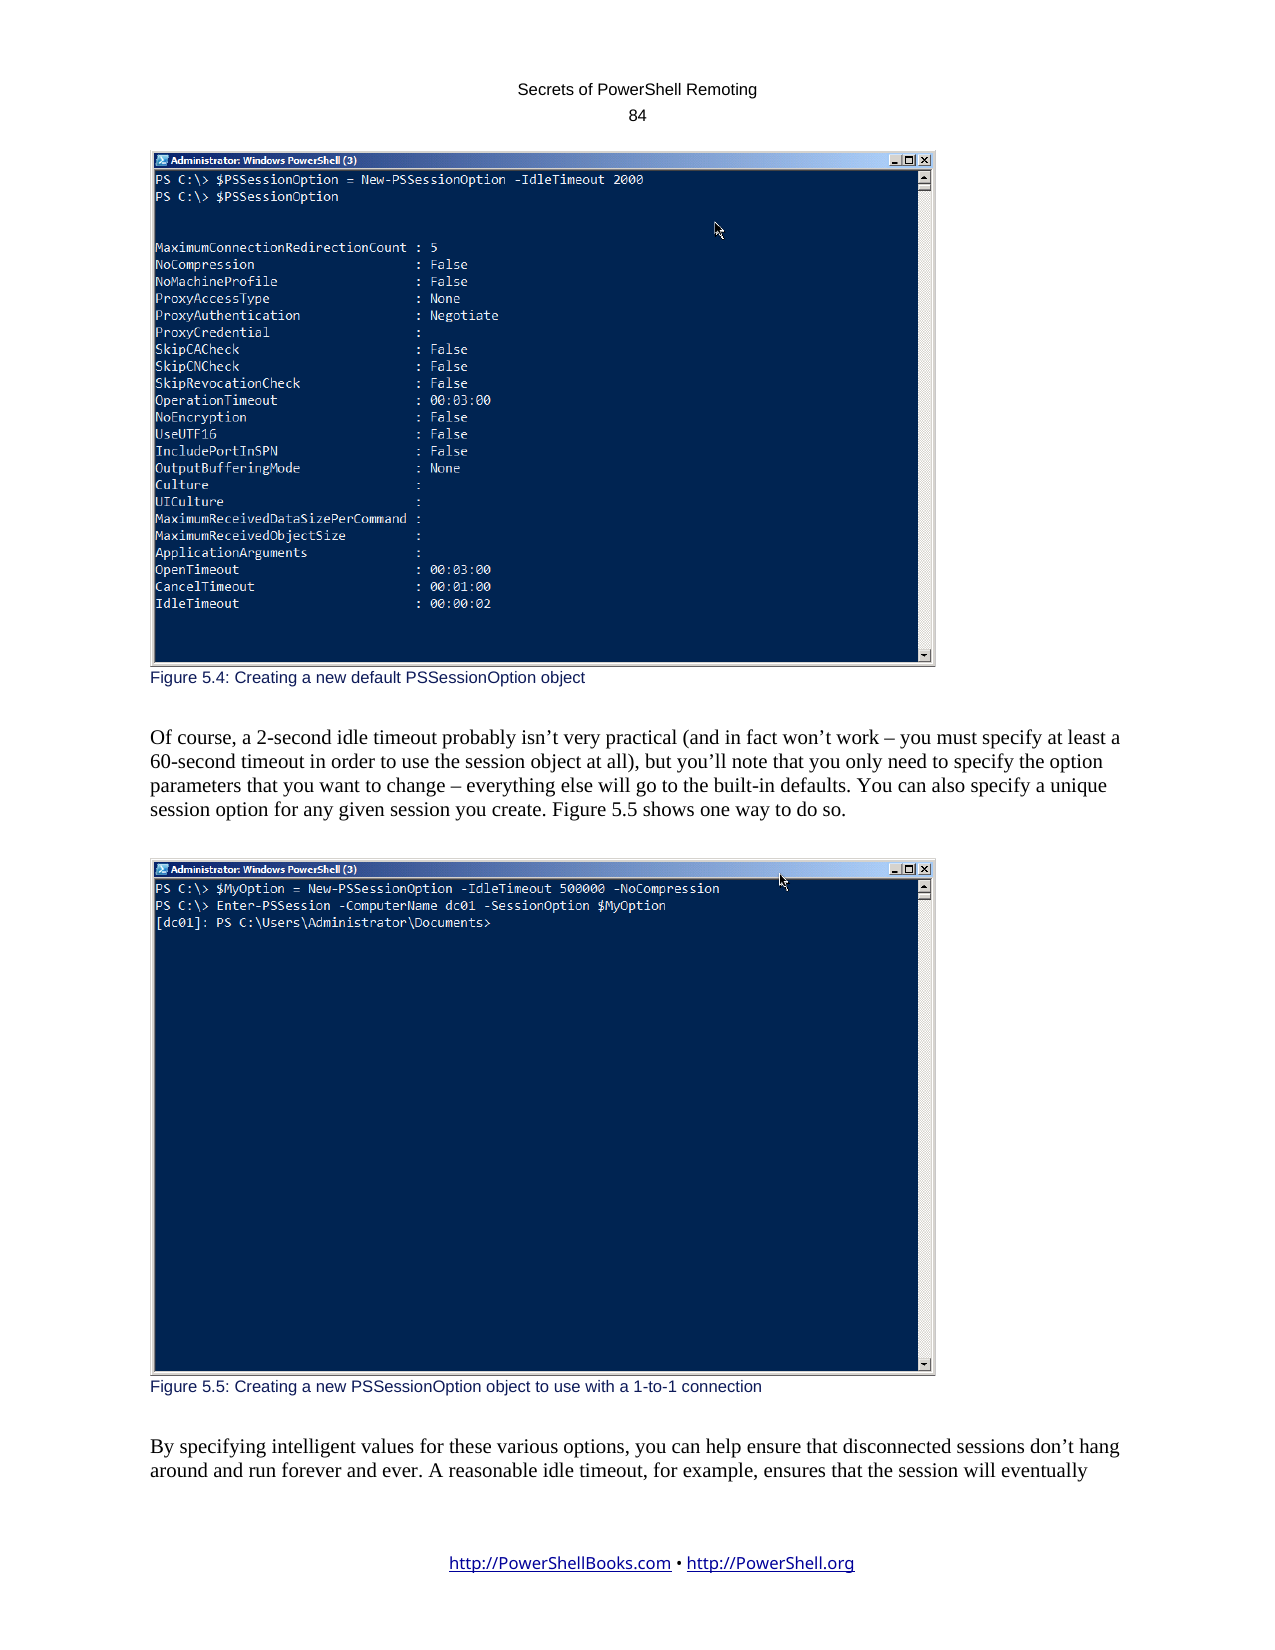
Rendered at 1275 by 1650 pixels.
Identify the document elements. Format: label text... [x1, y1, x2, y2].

text Figure 5.4: Creating a new default PSSessionOption object [150, 667, 1125, 687]
picture [150, 150, 936, 667]
text Of course, a 2-second idle timeout probably isn’t very practical (and in fact won’t work – you must specify at least a 60-second timeout in order to use the session object at all), but you’ll note that you only need to specify the option parameters that you want to change – everything else will go to the built-in defaults. You can also specify a unique session option for any given session you create. Figure 5.5 shows one way to do so. [150, 725, 1125, 821]
text Figure 5.5: Creating a new PSSessionOption object to use with a 1-to-1 connection [150, 1375, 1125, 1396]
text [150, 1434, 1125, 1482]
picture [150, 858, 936, 1376]
